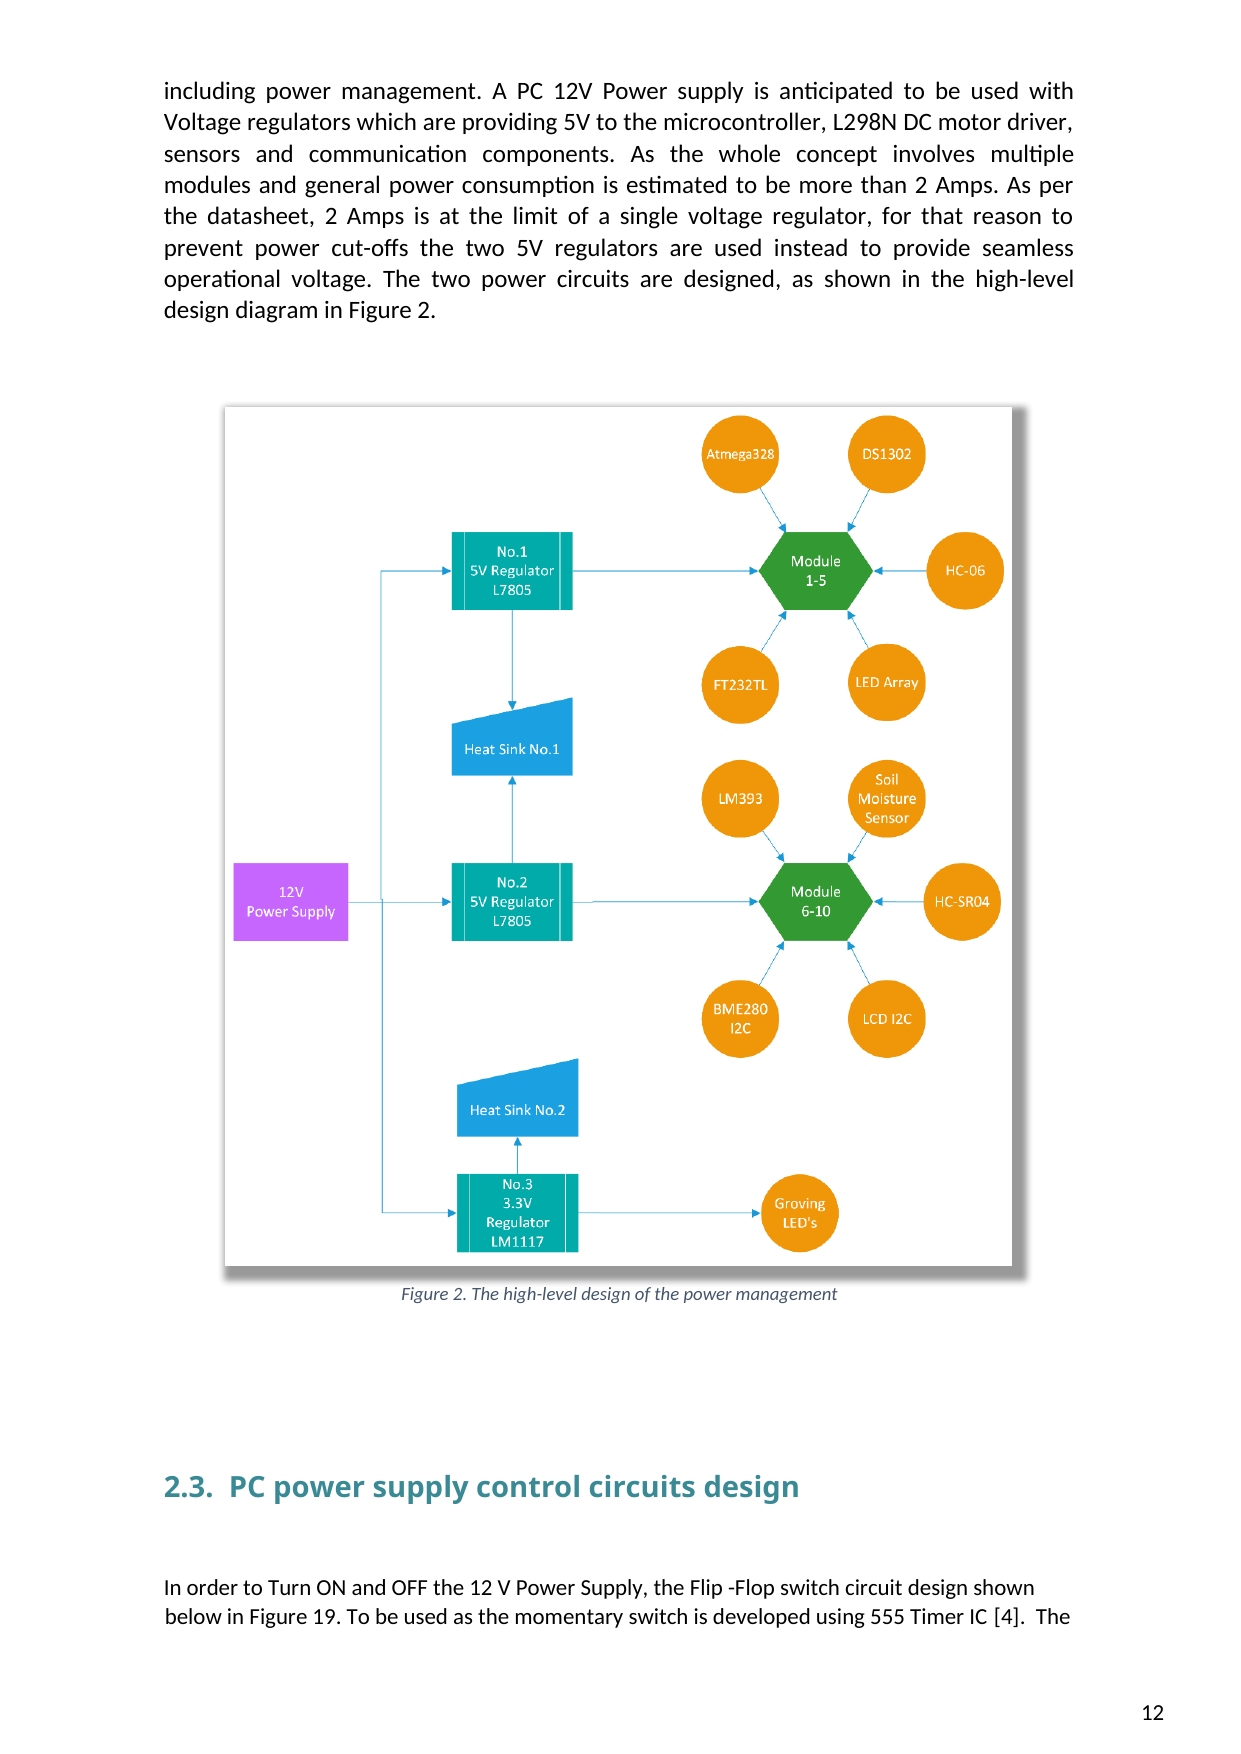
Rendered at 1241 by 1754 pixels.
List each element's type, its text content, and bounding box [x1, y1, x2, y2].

subtitle 2.3. PC power supply control circuits design [163, 1466, 1164, 1506]
picture [225, 407, 1012, 1266]
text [163, 1573, 1075, 1630]
text Figure 2. The high-level design of the power management [75, 1282, 1164, 1304]
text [162, 75, 1075, 325]
